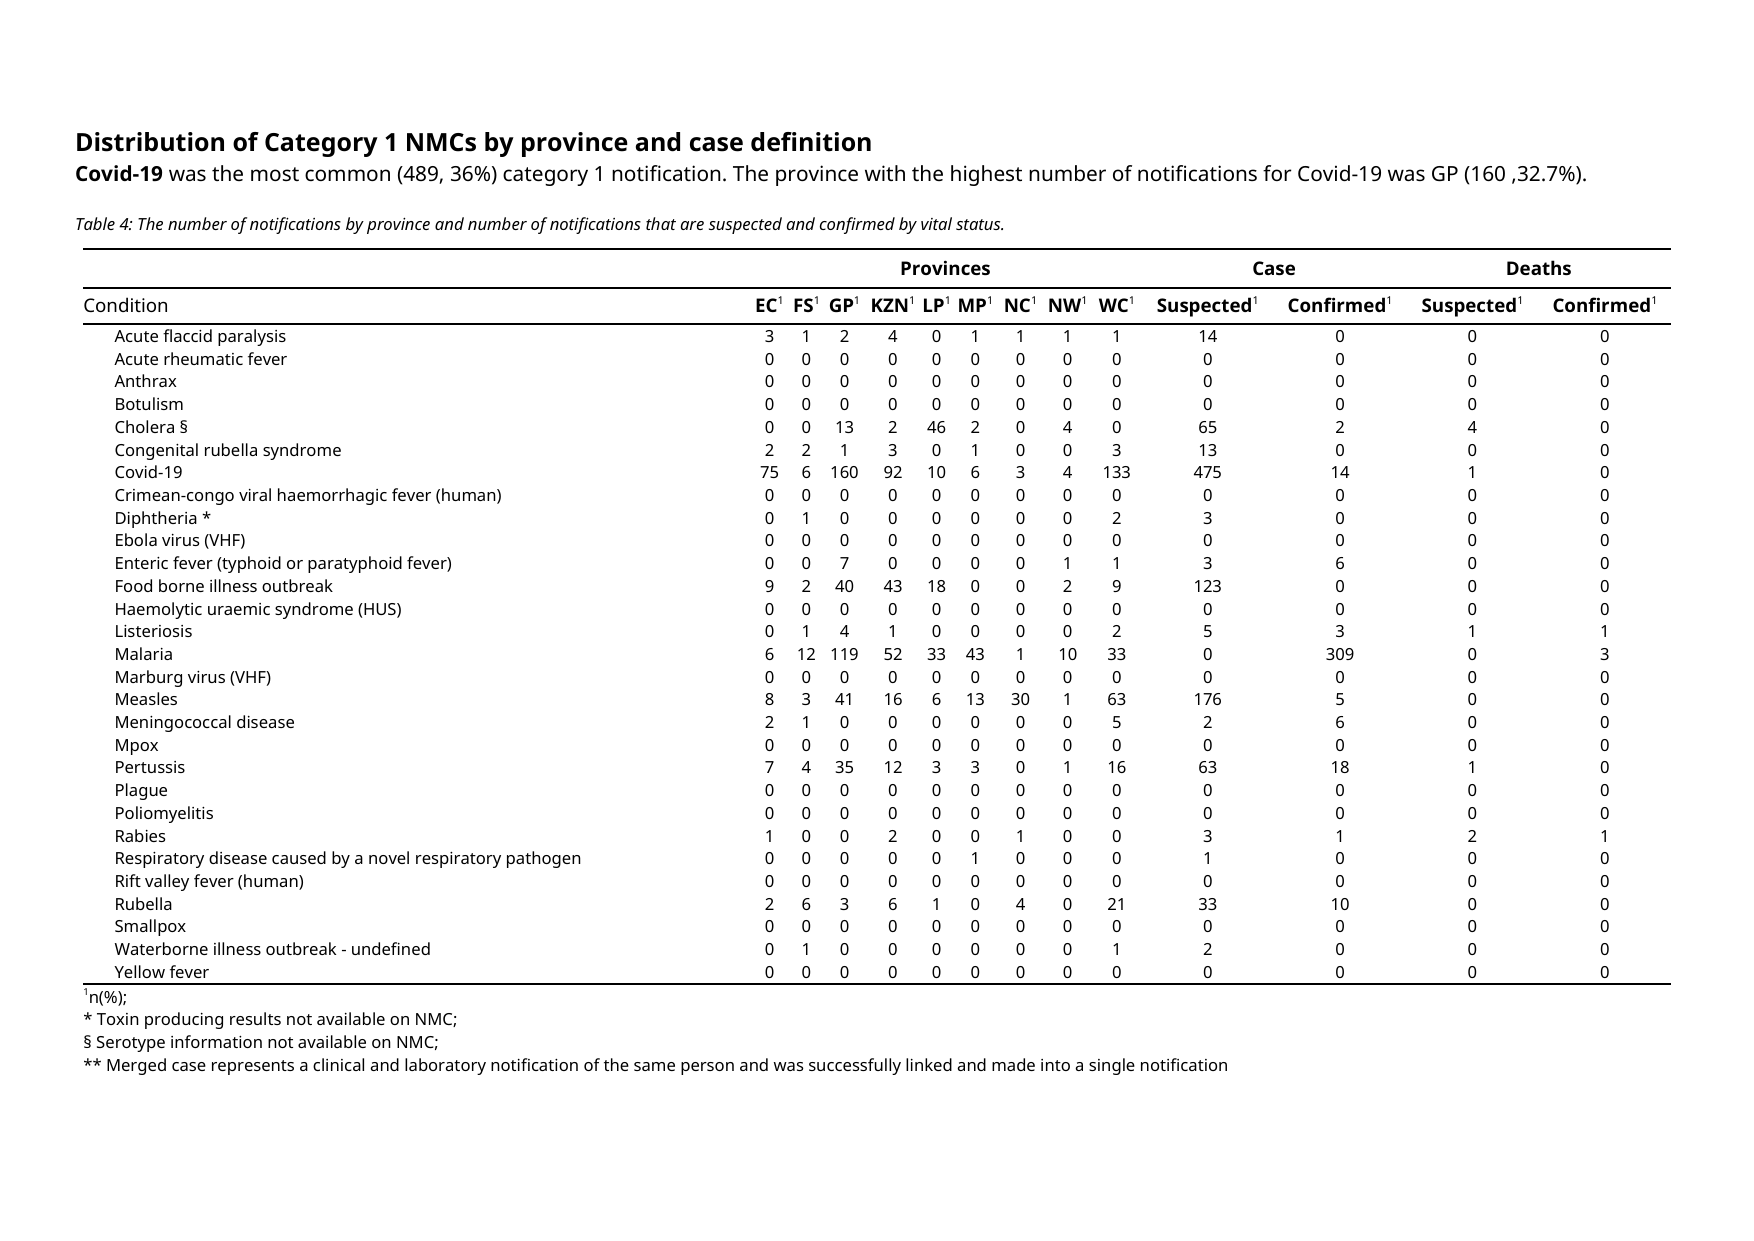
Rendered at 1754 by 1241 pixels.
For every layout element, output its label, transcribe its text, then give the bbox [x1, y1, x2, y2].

table_cell 0 [1406, 529, 1538, 552]
table_cell 1 [953, 325, 997, 347]
table_cell 309 [1274, 643, 1406, 665]
table_cell 0 [920, 438, 953, 461]
table_cell 0 [823, 938, 866, 960]
table_cell 6 [1274, 552, 1406, 574]
table_cell 0 [1539, 847, 1671, 869]
table_cell 1 [1043, 688, 1092, 711]
table_cell 2 [823, 325, 866, 347]
table_cell 0 [997, 552, 1043, 574]
table_cell 5 [1092, 711, 1141, 733]
table_cell 0 [1539, 415, 1671, 438]
table_cell GP1 [823, 289, 866, 322]
table_cell Confirmed1 [1274, 289, 1406, 322]
table_cell 4 [823, 620, 866, 642]
table_cell 0 [920, 779, 953, 801]
table_cell 0 [953, 574, 997, 597]
table_cell Poliomyelitis [83, 801, 749, 824]
table_cell 0 [749, 665, 789, 688]
table_cell 0 [1406, 597, 1538, 620]
table_cell 0 [997, 484, 1043, 506]
table_cell 0 [953, 892, 997, 915]
table_cell 0 [1539, 665, 1671, 688]
table_cell 0 [790, 733, 823, 756]
table_cell 0 [1539, 506, 1671, 529]
table_cell 0 [823, 824, 866, 847]
table_cell Rabies [83, 824, 749, 847]
table_cell 3 [997, 461, 1043, 483]
table_cell 0 [953, 711, 997, 733]
table_cell 0 [749, 938, 789, 960]
table_cell 0 [749, 370, 789, 393]
table_cell 3 [1539, 643, 1671, 665]
table_cell 0 [823, 915, 866, 938]
table_cell 1 [823, 438, 866, 461]
table_cell 0 [1274, 733, 1406, 756]
table_cell 6 [790, 892, 823, 915]
table_cell 0 [823, 870, 866, 892]
table_cell 0 [1539, 325, 1671, 347]
table_cell 4 [997, 892, 1043, 915]
table_cell 16 [866, 688, 920, 711]
table_cell 0 [997, 347, 1043, 370]
table_cell NW1 [1043, 289, 1092, 322]
table_cell 46 [920, 415, 953, 438]
table_cell 0 [1043, 960, 1092, 983]
table_cell 6 [866, 892, 920, 915]
table_cell 0 [1092, 484, 1141, 506]
table_cell 0 [1274, 506, 1406, 529]
table_cell 0 [1092, 824, 1141, 847]
table_cell 0 [866, 915, 920, 938]
table_cell 1 [1043, 552, 1092, 574]
table_cell 0 [1274, 597, 1406, 620]
table_cell 0 [749, 484, 789, 506]
table_cell 0 [1043, 529, 1092, 552]
table_cell 0 [1043, 824, 1092, 847]
table_cell 0 [997, 779, 1043, 801]
table_cell 0 [920, 665, 953, 688]
table_cell 0 [920, 552, 953, 574]
table_cell 0 [1043, 597, 1092, 620]
table_cell 0 [1092, 665, 1141, 688]
table_cell 0 [823, 393, 866, 415]
table_cell Ebola virus (VHF) [83, 529, 749, 552]
table_cell 0 [866, 711, 920, 733]
table_cell Anthrax [83, 370, 749, 393]
table_cell MP1 [953, 289, 997, 322]
table_cell 0 [866, 506, 920, 529]
table_cell 1 [1092, 325, 1141, 347]
table_cell 0 [1539, 915, 1671, 938]
table_cell 0 [1274, 960, 1406, 983]
table_cell 0 [749, 801, 789, 824]
table_cell 0 [997, 915, 1043, 938]
table_cell 0 [1092, 779, 1141, 801]
table_cell 13 [953, 688, 997, 711]
table_cell 0 [997, 711, 1043, 733]
table_cell 0 [1274, 484, 1406, 506]
table_cell 92 [866, 461, 920, 483]
table_cell 0 [1539, 484, 1671, 506]
table_cell 0 [1141, 643, 1274, 665]
table_cell 0 [866, 597, 920, 620]
table_cell 0 [1274, 370, 1406, 393]
table_cell 21 [1092, 892, 1141, 915]
table_cell 0 [1539, 574, 1671, 597]
table_cell 3 [1092, 438, 1141, 461]
table_cell 2 [749, 711, 789, 733]
table_cell 0 [953, 393, 997, 415]
table_cell 0 [953, 620, 997, 642]
table_cell 0 [790, 484, 823, 506]
table_cell Enteric fever (typhoid or paratyphoid fever) [83, 552, 749, 574]
table_cell KZN1 [866, 289, 920, 322]
table_cell 10 [1274, 892, 1406, 915]
table_cell Plague [83, 779, 749, 801]
table_cell 0 [997, 665, 1043, 688]
table_cell 35 [823, 756, 866, 779]
table_cell 0 [823, 506, 866, 529]
table_cell Malaria [83, 643, 749, 665]
table_cell 0 [1043, 892, 1092, 915]
table_cell 0 [1092, 870, 1141, 892]
text Table 4: The number of notifications by province and number of notifications that are suspected and confirmed by vital status. [75, 212, 1679, 235]
table_cell 0 [953, 484, 997, 506]
table_cell 1 [1406, 461, 1538, 483]
table_cell 0 [1539, 756, 1671, 779]
table_cell 0 [1141, 801, 1274, 824]
table_cell 0 [1406, 960, 1538, 983]
table_cell Pertussis [83, 756, 749, 779]
table_cell 0 [1274, 665, 1406, 688]
table_cell 1 [866, 620, 920, 642]
table_cell 0 [790, 665, 823, 688]
table_cell 1 [1043, 325, 1092, 347]
table_cell 2 [1406, 824, 1538, 847]
table_cell 0 [1539, 552, 1671, 574]
table_cell Marburg virus (VHF) [83, 665, 749, 688]
table_cell 0 [823, 711, 866, 733]
table_cell 0 [953, 733, 997, 756]
table_cell 0 [823, 801, 866, 824]
table_cell 2 [1141, 938, 1274, 960]
table_cell 0 [790, 847, 823, 869]
table_cell 63 [1141, 756, 1274, 779]
table_cell 0 [1043, 870, 1092, 892]
subtitle Distribution of Category 1 NMCs by province and case definition [75, 125, 1679, 159]
table_cell 0 [1539, 711, 1671, 733]
table_cell 0 [866, 552, 920, 574]
table_cell 0 [997, 415, 1043, 438]
table_cell 4 [1406, 415, 1538, 438]
table_cell 6 [749, 643, 789, 665]
table_cell 0 [953, 960, 997, 983]
table_cell 160 [823, 461, 866, 483]
table_cell 0 [823, 529, 866, 552]
table_cell 0 [1141, 870, 1274, 892]
text Covid-19 was the most common (489, 36%) category 1 notification. The province with the highest number of notifications for Covid-19 was GP (160 ,32.7%). [75, 159, 1679, 187]
table_cell 0 [790, 552, 823, 574]
table_cell 0 [920, 620, 953, 642]
table_cell 0 [823, 370, 866, 393]
table_cell 0 [1274, 779, 1406, 801]
table_cell 0 [1092, 415, 1141, 438]
table_cell 0 [920, 347, 953, 370]
table_cell 0 [866, 733, 920, 756]
table_cell 0 [953, 370, 997, 393]
table_cell 0 [823, 779, 866, 801]
table_cell 0 [1539, 960, 1671, 983]
table_cell 6 [1274, 711, 1406, 733]
table_cell 0 [866, 938, 920, 960]
table_cell 0 [749, 960, 789, 983]
table_cell 0 [1092, 733, 1141, 756]
table_cell 0 [1043, 370, 1092, 393]
table_cell 0 [953, 529, 997, 552]
table_cell 12 [866, 756, 920, 779]
table_cell 0 [920, 370, 953, 393]
table_cell 0 [749, 870, 789, 892]
table_cell 0 [1092, 801, 1141, 824]
table_cell Crimean-congo viral haemorrhagic fever (human) [83, 484, 749, 506]
table_cell 475 [1141, 461, 1274, 483]
table_cell 0 [997, 574, 1043, 597]
table_cell Congenital rubella syndrome [83, 438, 749, 461]
table_cell 1 [790, 620, 823, 642]
table_cell 1 [953, 438, 997, 461]
table_cell 0 [823, 347, 866, 370]
table_cell 0 [920, 711, 953, 733]
table_cell 0 [953, 824, 997, 847]
table_cell 1 [997, 643, 1043, 665]
table_cell Yellow fever [83, 960, 749, 983]
table_cell 0 [1406, 870, 1538, 892]
table_cell 4 [790, 756, 823, 779]
table_cell 0 [920, 870, 953, 892]
table_cell 0 [1406, 847, 1538, 869]
table_cell 1 [1539, 620, 1671, 642]
table_cell 0 [1406, 370, 1538, 393]
table_cell 0 [866, 779, 920, 801]
table_cell 2 [749, 438, 789, 461]
table_cell 0 [997, 960, 1043, 983]
table_cell 2 [1043, 574, 1092, 597]
table_cell 0 [1092, 370, 1141, 393]
table_cell 10 [1043, 643, 1092, 665]
table_cell 0 [866, 665, 920, 688]
table_cell 0 [1274, 938, 1406, 960]
table_cell 0 [920, 484, 953, 506]
table_cell 0 [1274, 915, 1406, 938]
table_cell 3 [953, 756, 997, 779]
table_cell Confirmed1 [1539, 289, 1671, 322]
table_cell 0 [1406, 801, 1538, 824]
table_cell 0 [1043, 620, 1092, 642]
table_cell 0 [1406, 711, 1538, 733]
table_cell 2 [953, 415, 997, 438]
table_cell Respiratory disease caused by a novel respiratory pathogen [83, 847, 749, 869]
table_cell 0 [1539, 393, 1671, 415]
table_cell 75 [749, 461, 789, 483]
table_cell 0 [790, 960, 823, 983]
table_cell 0 [1141, 960, 1274, 983]
table_cell 0 [1274, 847, 1406, 869]
table_cell 0 [1043, 484, 1092, 506]
table_cell 0 [997, 506, 1043, 529]
table_cell 0 [1141, 779, 1274, 801]
table_cell 0 [749, 393, 789, 415]
table_cell 0 [1406, 574, 1538, 597]
table_cell 0 [1274, 870, 1406, 892]
table_cell 0 [1539, 733, 1671, 756]
table_cell 3 [1141, 552, 1274, 574]
table_cell 63 [1092, 688, 1141, 711]
table_cell Cholera § [83, 415, 749, 438]
table_cell 0 [1539, 779, 1671, 801]
table_cell 0 [823, 733, 866, 756]
table_cell 0 [953, 801, 997, 824]
table_cell Rift valley fever (human) [83, 870, 749, 892]
table_cell 0 [1539, 370, 1671, 393]
table_cell 0 [1043, 438, 1092, 461]
table_cell 0 [953, 665, 997, 688]
table_cell 0 [749, 620, 789, 642]
table_cell 0 [1043, 347, 1092, 370]
table_cell 0 [1539, 870, 1671, 892]
table_cell 2 [1274, 415, 1406, 438]
table_cell Diphtheria * [83, 506, 749, 529]
table_cell Suspected1 [1141, 289, 1274, 322]
table_cell 0 [790, 915, 823, 938]
table_cell 7 [749, 756, 789, 779]
table_cell 0 [790, 597, 823, 620]
table_cell 0 [1141, 484, 1274, 506]
table_cell 14 [1274, 461, 1406, 483]
table_cell LP1 [920, 289, 953, 322]
table_header [83, 250, 749, 287]
table_cell 18 [920, 574, 953, 597]
table_cell 0 [1043, 915, 1092, 938]
table_cell 0 [790, 779, 823, 801]
table_cell Condition [83, 289, 749, 322]
table_cell 0 [1406, 506, 1538, 529]
table_cell 2 [866, 415, 920, 438]
table_cell 6 [790, 461, 823, 483]
table_cell 0 [823, 484, 866, 506]
table_cell 0 [790, 801, 823, 824]
table_cell Suspected1 [1406, 289, 1538, 322]
table_cell 0 [866, 393, 920, 415]
table_cell 0 [1141, 733, 1274, 756]
table_cell 123 [1141, 574, 1274, 597]
table_cell Waterborne illness outbreak - undefined [83, 938, 749, 960]
table_cell 0 [1092, 347, 1141, 370]
table_cell 0 [790, 370, 823, 393]
table_cell 1 [790, 711, 823, 733]
table_cell 65 [1141, 415, 1274, 438]
table_cell 0 [1406, 393, 1538, 415]
table_cell 0 [1043, 393, 1092, 415]
table_cell Mpox [83, 733, 749, 756]
table_cell 119 [823, 643, 866, 665]
table_cell EC1 [749, 289, 789, 322]
table_cell 0 [920, 915, 953, 938]
table_cell 2 [749, 892, 789, 915]
table_cell 43 [866, 574, 920, 597]
table_cell 1 [1043, 756, 1092, 779]
table_cell 0 [823, 960, 866, 983]
table_cell 33 [920, 643, 953, 665]
table_cell 0 [1274, 438, 1406, 461]
table_cell 33 [1092, 643, 1141, 665]
table_cell 0 [1539, 597, 1671, 620]
table_cell 0 [749, 733, 789, 756]
table_cell 0 [997, 620, 1043, 642]
table_cell 4 [1043, 415, 1092, 438]
table_cell 13 [1141, 438, 1274, 461]
table_cell 1 [953, 847, 997, 869]
table_cell 1 [790, 938, 823, 960]
table_cell Meningococcal disease [83, 711, 749, 733]
table_cell 0 [920, 938, 953, 960]
table_cell 0 [953, 870, 997, 892]
table_cell 0 [866, 529, 920, 552]
table_cell 0 [920, 847, 953, 869]
table_cell 1n(%); * Toxin producing results not available on NMC; § Serotype information not available on NMC; ** Merged case represents a clinical and laboratory notification of the same person and was successfully linked and made into a single notification [83, 985, 1671, 1076]
table_cell 0 [749, 779, 789, 801]
table_cell 0 [997, 801, 1043, 824]
table_cell 133 [1092, 461, 1141, 483]
table_cell 0 [1043, 733, 1092, 756]
table_cell 9 [1092, 574, 1141, 597]
table_cell 8 [749, 688, 789, 711]
table_cell 0 [1043, 779, 1092, 801]
table_cell 0 [1043, 801, 1092, 824]
table_cell 0 [1406, 892, 1538, 915]
table_cell 0 [1043, 506, 1092, 529]
table_cell 0 [1274, 393, 1406, 415]
table_cell 4 [866, 325, 920, 347]
table_cell NC1 [997, 289, 1043, 322]
table_cell 1 [1141, 847, 1274, 869]
table_cell FS1 [790, 289, 823, 322]
table_cell 3 [749, 325, 789, 347]
table_cell 3 [1274, 620, 1406, 642]
table_cell Haemolytic uraemic syndrome (HUS) [83, 597, 749, 620]
table_cell 40 [823, 574, 866, 597]
table_cell 1 [997, 824, 1043, 847]
table_cell 0 [749, 552, 789, 574]
table_cell 0 [920, 960, 953, 983]
table_cell 1 [1406, 620, 1538, 642]
table_cell 2 [1141, 711, 1274, 733]
table_cell 3 [790, 688, 823, 711]
table_cell 18 [1274, 756, 1406, 779]
table_cell 1 [997, 325, 1043, 347]
table_cell 0 [790, 824, 823, 847]
table_cell 0 [1092, 597, 1141, 620]
table_cell 0 [790, 393, 823, 415]
table_cell 33 [1141, 892, 1274, 915]
table_cell 0 [866, 960, 920, 983]
table_cell 0 [1539, 892, 1671, 915]
table_cell 6 [920, 688, 953, 711]
table_cell 2 [1092, 506, 1141, 529]
table_cell 0 [1141, 665, 1274, 688]
table_cell 0 [920, 529, 953, 552]
table_cell 30 [997, 688, 1043, 711]
table_cell 0 [866, 847, 920, 869]
table_cell 0 [1141, 393, 1274, 415]
table_cell 0 [1406, 688, 1538, 711]
table_cell 0 [920, 597, 953, 620]
table_cell 0 [1539, 529, 1671, 552]
table_cell 0 [1092, 960, 1141, 983]
table_cell 1 [1092, 552, 1141, 574]
table_cell 13 [823, 415, 866, 438]
table_cell Acute rheumatic fever [83, 347, 749, 370]
table_cell 0 [1539, 347, 1671, 370]
table_cell 0 [953, 938, 997, 960]
table_cell 10 [920, 461, 953, 483]
table_cell 0 [749, 529, 789, 552]
table_cell 0 [1539, 461, 1671, 483]
table_cell 0 [920, 393, 953, 415]
table_cell 4 [1043, 461, 1092, 483]
table_cell 0 [1406, 665, 1538, 688]
table_cell 1 [790, 325, 823, 347]
table_cell 2 [866, 824, 920, 847]
table_cell 0 [1141, 529, 1274, 552]
table_cell 0 [1539, 938, 1671, 960]
table_cell 0 [1406, 915, 1538, 938]
table_cell 3 [823, 892, 866, 915]
table_cell 0 [997, 438, 1043, 461]
table_cell 0 [997, 847, 1043, 869]
table_cell 3 [1141, 506, 1274, 529]
table_cell 0 [1539, 438, 1671, 461]
table_cell 0 [749, 915, 789, 938]
table_cell 0 [749, 506, 789, 529]
table_cell 0 [823, 847, 866, 869]
table_cell 0 [1539, 801, 1671, 824]
table_cell 0 [1043, 938, 1092, 960]
table_cell 41 [823, 688, 866, 711]
table_cell 3 [1141, 824, 1274, 847]
table_cell 0 [749, 347, 789, 370]
table_cell 1 [1406, 756, 1538, 779]
table_cell 0 [997, 870, 1043, 892]
table_cell 0 [997, 597, 1043, 620]
table_cell 0 [1274, 801, 1406, 824]
table_cell 0 [1092, 529, 1141, 552]
table_cell 0 [1092, 915, 1141, 938]
table_cell 0 [1141, 597, 1274, 620]
table_cell 0 [866, 370, 920, 393]
table_cell 12 [790, 643, 823, 665]
table_cell 0 [953, 506, 997, 529]
table_cell Food borne illness outbreak [83, 574, 749, 597]
table_header Provinces [749, 250, 1141, 287]
table_cell 0 [953, 552, 997, 574]
table_cell 0 [1274, 347, 1406, 370]
table_cell 0 [1274, 529, 1406, 552]
table_cell 0 [790, 870, 823, 892]
table_cell 2 [790, 438, 823, 461]
table_cell 0 [1539, 688, 1671, 711]
table_cell 0 [953, 597, 997, 620]
table_cell 0 [1141, 915, 1274, 938]
table_cell 0 [1141, 347, 1274, 370]
table_cell 0 [997, 733, 1043, 756]
table_cell Listeriosis [83, 620, 749, 642]
table_cell 2 [1092, 620, 1141, 642]
table_cell 0 [1406, 325, 1538, 347]
table_cell 16 [1092, 756, 1141, 779]
table_cell WC1 [1092, 289, 1141, 322]
table_cell Rubella [83, 892, 749, 915]
table_cell 0 [1406, 484, 1538, 506]
table_cell 0 [749, 847, 789, 869]
table_cell 0 [866, 870, 920, 892]
table_cell 0 [866, 484, 920, 506]
table_header Case [1141, 250, 1406, 287]
table_cell 0 [790, 347, 823, 370]
table_cell 0 [1092, 847, 1141, 869]
table_cell 0 [1092, 393, 1141, 415]
table_cell 0 [1043, 711, 1092, 733]
table_cell 176 [1141, 688, 1274, 711]
table_cell 0 [920, 733, 953, 756]
table_cell 6 [953, 461, 997, 483]
table_cell 0 [1141, 370, 1274, 393]
table_cell 1 [1539, 824, 1671, 847]
table_cell 0 [1406, 938, 1538, 960]
table_cell 0 [749, 415, 789, 438]
table_cell 1 [920, 892, 953, 915]
table_cell 5 [1141, 620, 1274, 642]
table_cell 0 [1274, 574, 1406, 597]
table_cell 0 [1043, 847, 1092, 869]
table_cell 0 [1043, 665, 1092, 688]
table_cell 0 [953, 347, 997, 370]
table_cell 1 [1274, 824, 1406, 847]
table_cell 3 [866, 438, 920, 461]
table_cell Botulism [83, 393, 749, 415]
table_cell Acute flaccid paralysis [83, 325, 749, 347]
table_cell 1 [790, 506, 823, 529]
table_cell 0 [866, 801, 920, 824]
table_cell 0 [920, 801, 953, 824]
table_cell 0 [790, 529, 823, 552]
table_header Deaths [1406, 250, 1671, 287]
table_cell 0 [866, 347, 920, 370]
table_cell 0 [997, 756, 1043, 779]
table_cell 0 [1406, 552, 1538, 574]
table_cell 2 [790, 574, 823, 597]
table_cell 52 [866, 643, 920, 665]
table_cell 14 [1141, 325, 1274, 347]
table_cell 0 [997, 529, 1043, 552]
table_cell 43 [953, 643, 997, 665]
table_cell 0 [953, 915, 997, 938]
table_cell 0 [749, 597, 789, 620]
table_cell 7 [823, 552, 866, 574]
table_cell 0 [920, 824, 953, 847]
table_cell 0 [1406, 779, 1538, 801]
table_cell 1 [749, 824, 789, 847]
table_cell 9 [749, 574, 789, 597]
table_cell 0 [1406, 347, 1538, 370]
table_cell 0 [1406, 438, 1538, 461]
table_cell 0 [997, 393, 1043, 415]
table_cell 1 [1092, 938, 1141, 960]
table_cell 0 [997, 370, 1043, 393]
table_cell 0 [1274, 325, 1406, 347]
table_cell 0 [920, 506, 953, 529]
table_cell 0 [823, 597, 866, 620]
table_cell 5 [1274, 688, 1406, 711]
table_cell 0 [823, 665, 866, 688]
table_cell 0 [1406, 643, 1538, 665]
table_cell 0 [790, 415, 823, 438]
table_cell 0 [953, 779, 997, 801]
table_cell Smallpox [83, 915, 749, 938]
table_cell 0 [1406, 733, 1538, 756]
table_cell Covid-19 [83, 461, 749, 483]
table_cell 0 [920, 325, 953, 347]
table_cell 3 [920, 756, 953, 779]
table_cell 0 [997, 938, 1043, 960]
table_cell Measles [83, 688, 749, 711]
